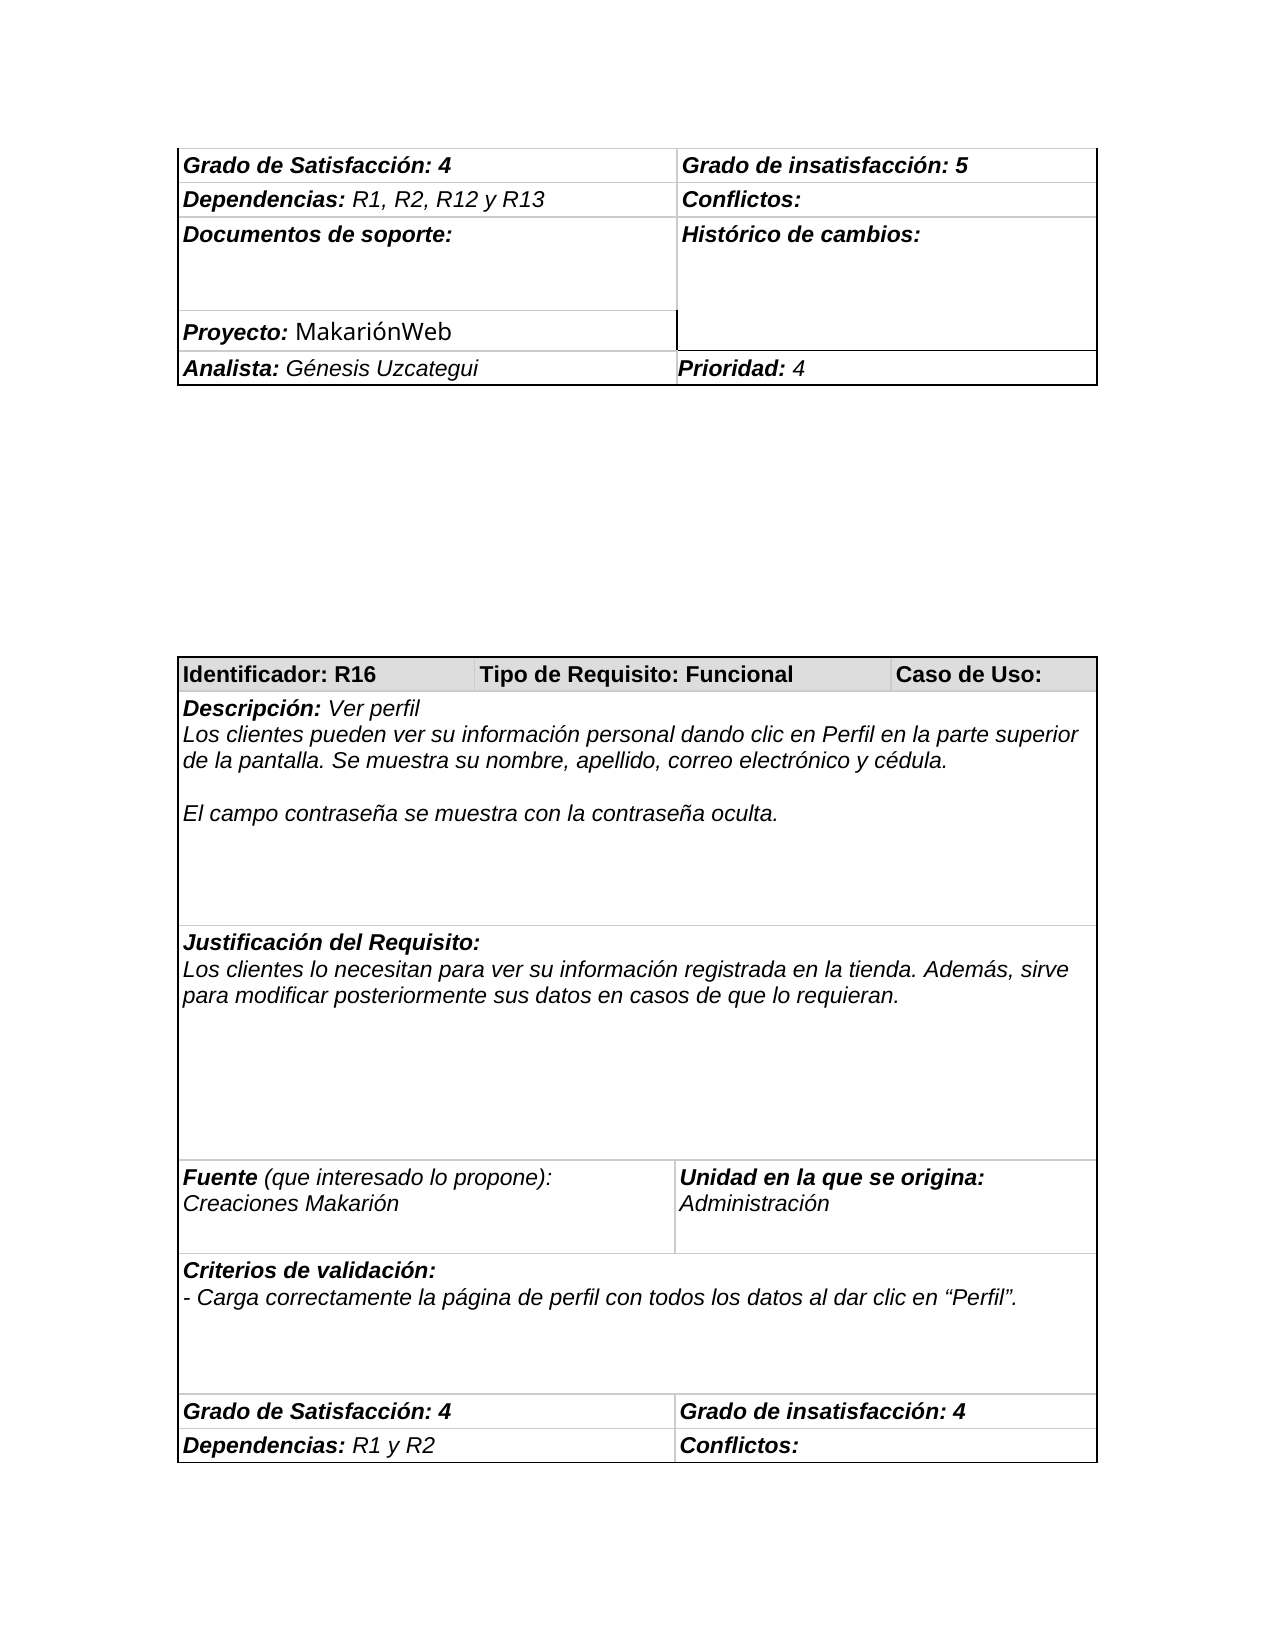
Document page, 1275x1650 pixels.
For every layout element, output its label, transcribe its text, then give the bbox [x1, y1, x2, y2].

table_header Identificador: R16 [179, 658, 474, 690]
table_cell Dependencias: R1, R2, R12 y R13 [179, 183, 676, 216]
table_cell Conflictos: [678, 183, 1096, 216]
table_cell Fuente (que interesado lo propone): Creaciones Makarión [179, 1161, 674, 1253]
table_cell Criterios de validación: - Carga correctamente la página de perfil con todos los datos al dar clic en “Perfil”. [179, 1254, 1096, 1393]
table_cell Unidad en la que se origina: Administración [676, 1161, 1096, 1253]
table_header Tipo de Requisito: Funcional [475, 658, 890, 690]
table_cell Dependencias: R1 y R2 [179, 1429, 674, 1462]
table_cell Analista: Génesis Uzcategui [179, 352, 676, 384]
table_cell Conflictos: [676, 1429, 1096, 1462]
table_cell Descripción: Ver perfil Los clientes pueden ver su información personal dando clic en Perfil en la parte superior de la pantalla. Se muestra su nombre, apellido, correo electrónico y cédula. El campo contraseña se muestra con la contraseña oculta. [179, 692, 1096, 924]
table_cell Grado de insatisfacción: 4 [676, 1395, 1096, 1427]
table_cell Grado de Satisfacción: 4 [179, 149, 676, 182]
table_cell Histórico de cambios: [678, 218, 1096, 350]
table_cell Grado de Satisfacción: 4 [179, 1395, 674, 1427]
table_cell Justificación del Requisito: Los clientes lo necesitan para ver su información registrada en la tienda. Además, sirve para modificar posteriormente sus datos en casos de que lo requieran. [179, 926, 1096, 1159]
table_cell Prioridad: 4 [678, 351, 1096, 384]
table_cell Documentos de soporte: [179, 218, 676, 310]
table_cell Proyecto: MakariónWeb [179, 311, 676, 350]
table_cell Grado de insatisfacción: 5 [678, 149, 1096, 182]
table_header Caso de Uso: [892, 658, 1096, 690]
